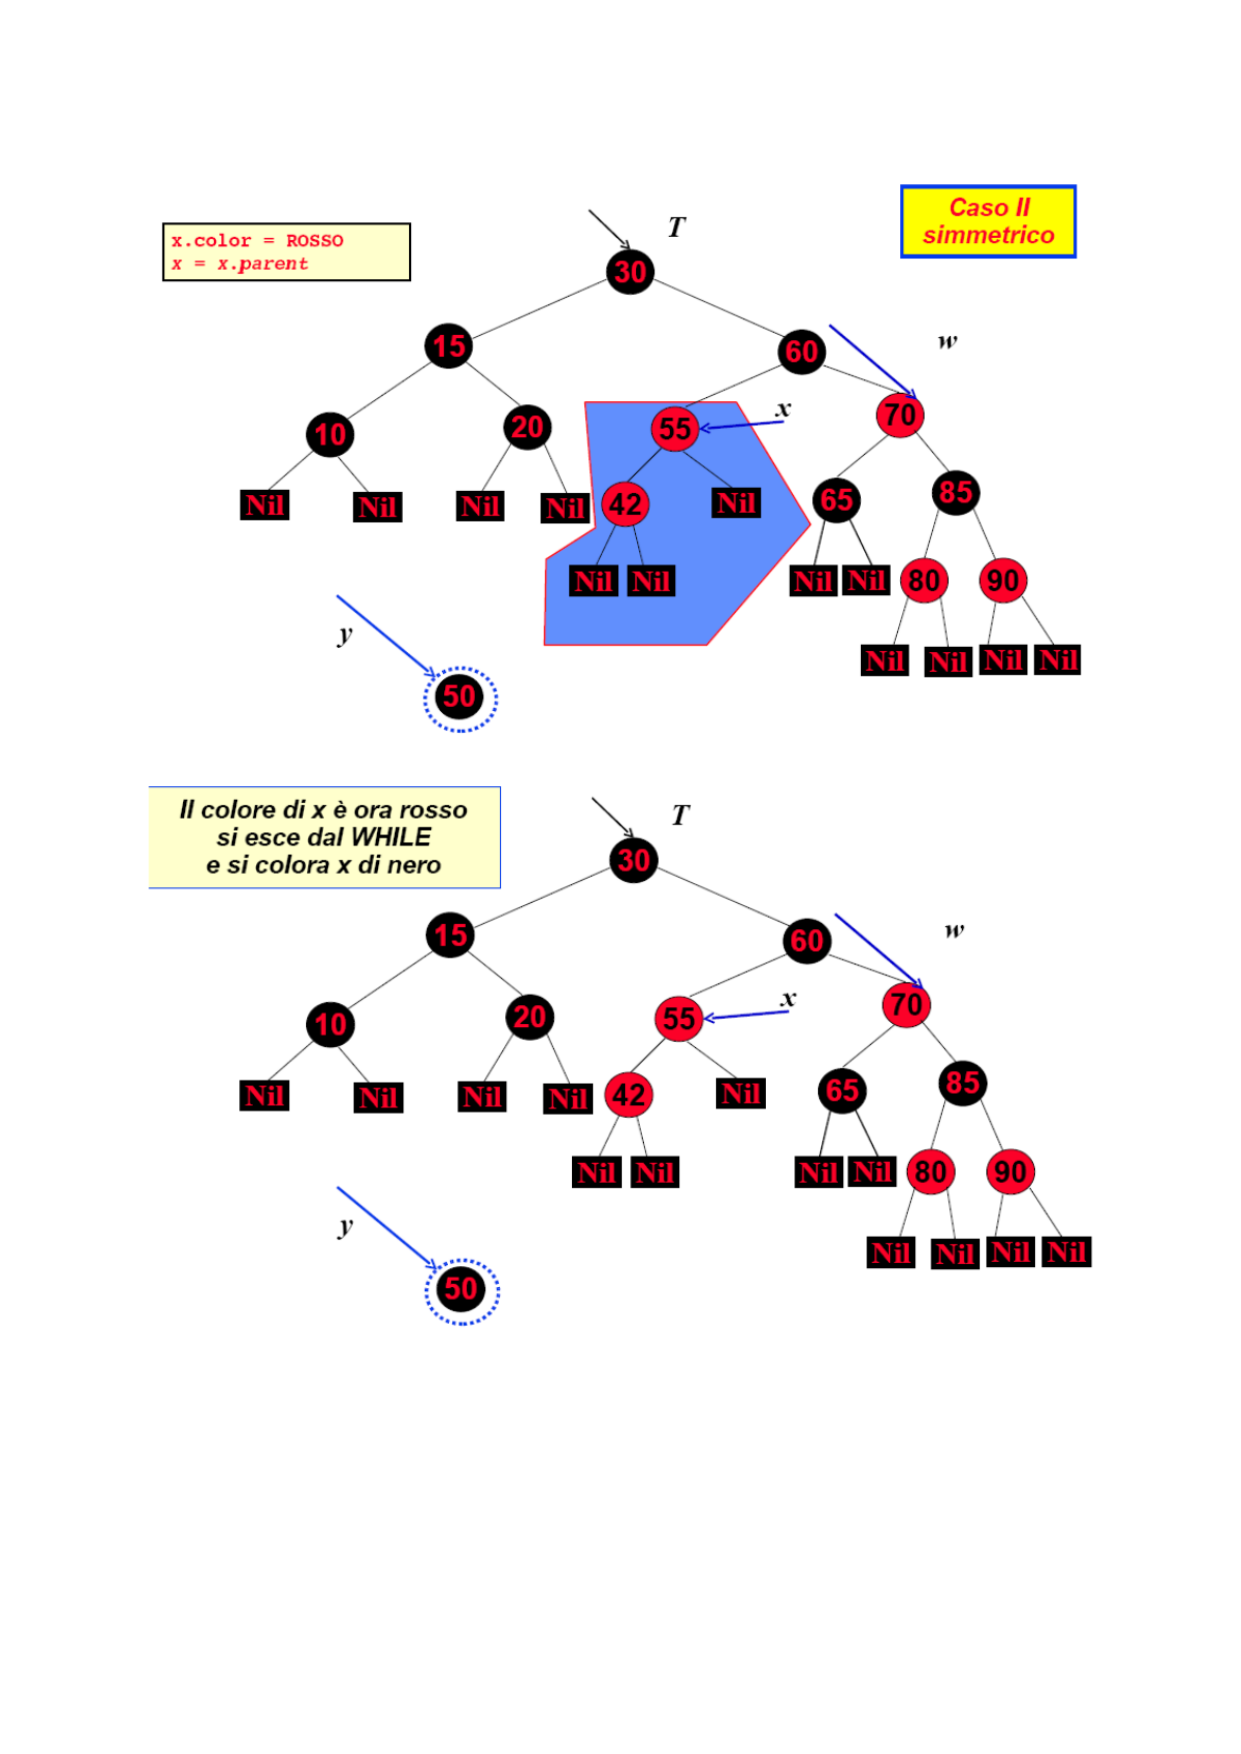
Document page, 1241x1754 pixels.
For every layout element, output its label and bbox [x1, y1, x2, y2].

picture [133, 759, 1108, 1334]
picture [118, 147, 1123, 741]
